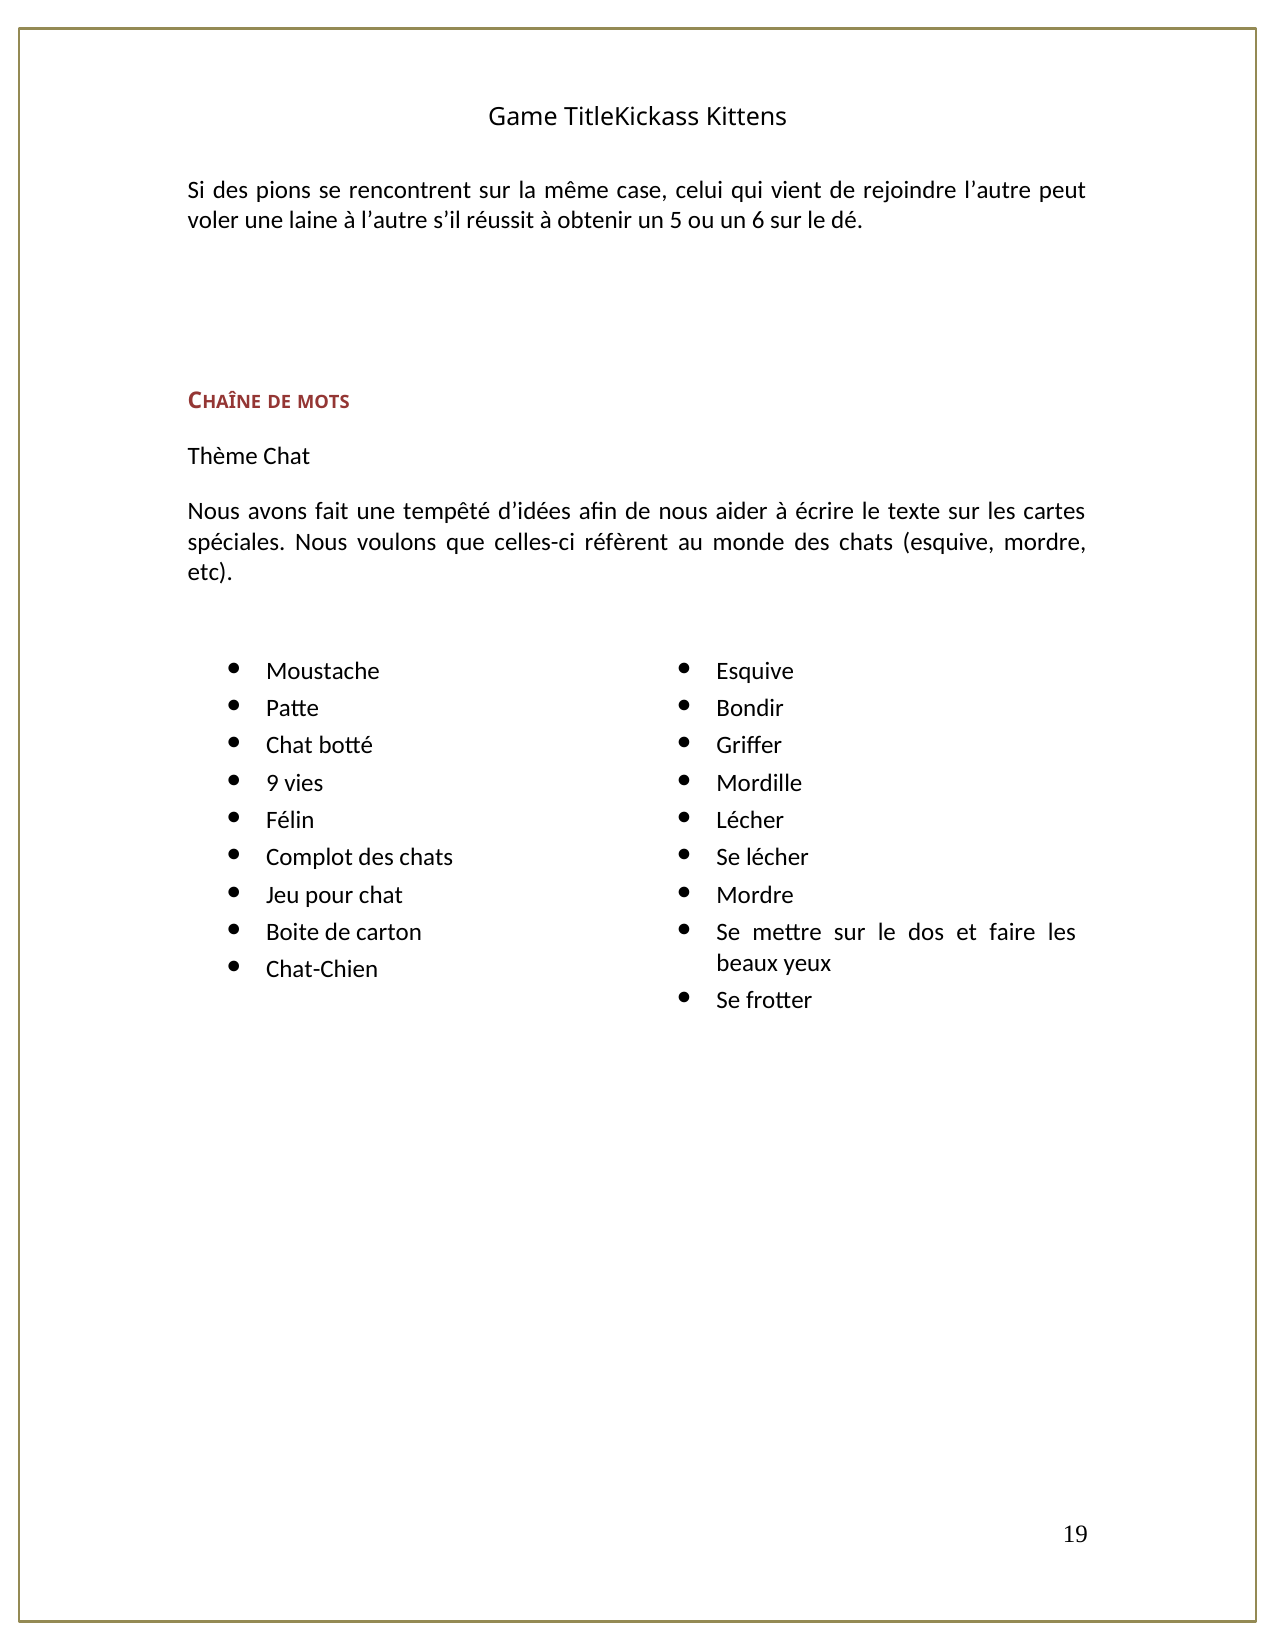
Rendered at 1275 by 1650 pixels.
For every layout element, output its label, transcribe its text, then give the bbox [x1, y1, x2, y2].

text Nous avons fait une tempêté d’idées afin de nous aider à écrire le texte sur les cartes spéciales. Nous voulons que celles-ci réfèrent au monde des chats (esquive, mordre, etc). [187, 495, 1087, 587]
text Si des pions se rencontrent sur la même case, celui qui vient de rejoindre l’autre peut voler une laine à l’autre s’il réussit à obtenir un 5 ou un 6 sur le dé. [187, 174, 1087, 235]
text Thème Chat [187, 440, 1087, 470]
table_header Moustache Patte Chat botté 9 vies Félin Complot des chats Jeu pour chat Boite de carton Chat-Chien [188, 655, 638, 1021]
table_header Esquive Bondir Griffer Mordille Lécher Se lécher Mordre Se mettre sur le dos et faire les beaux yeux Se frotter [638, 655, 1087, 1021]
text Chaîne de mots [187, 384, 1087, 415]
